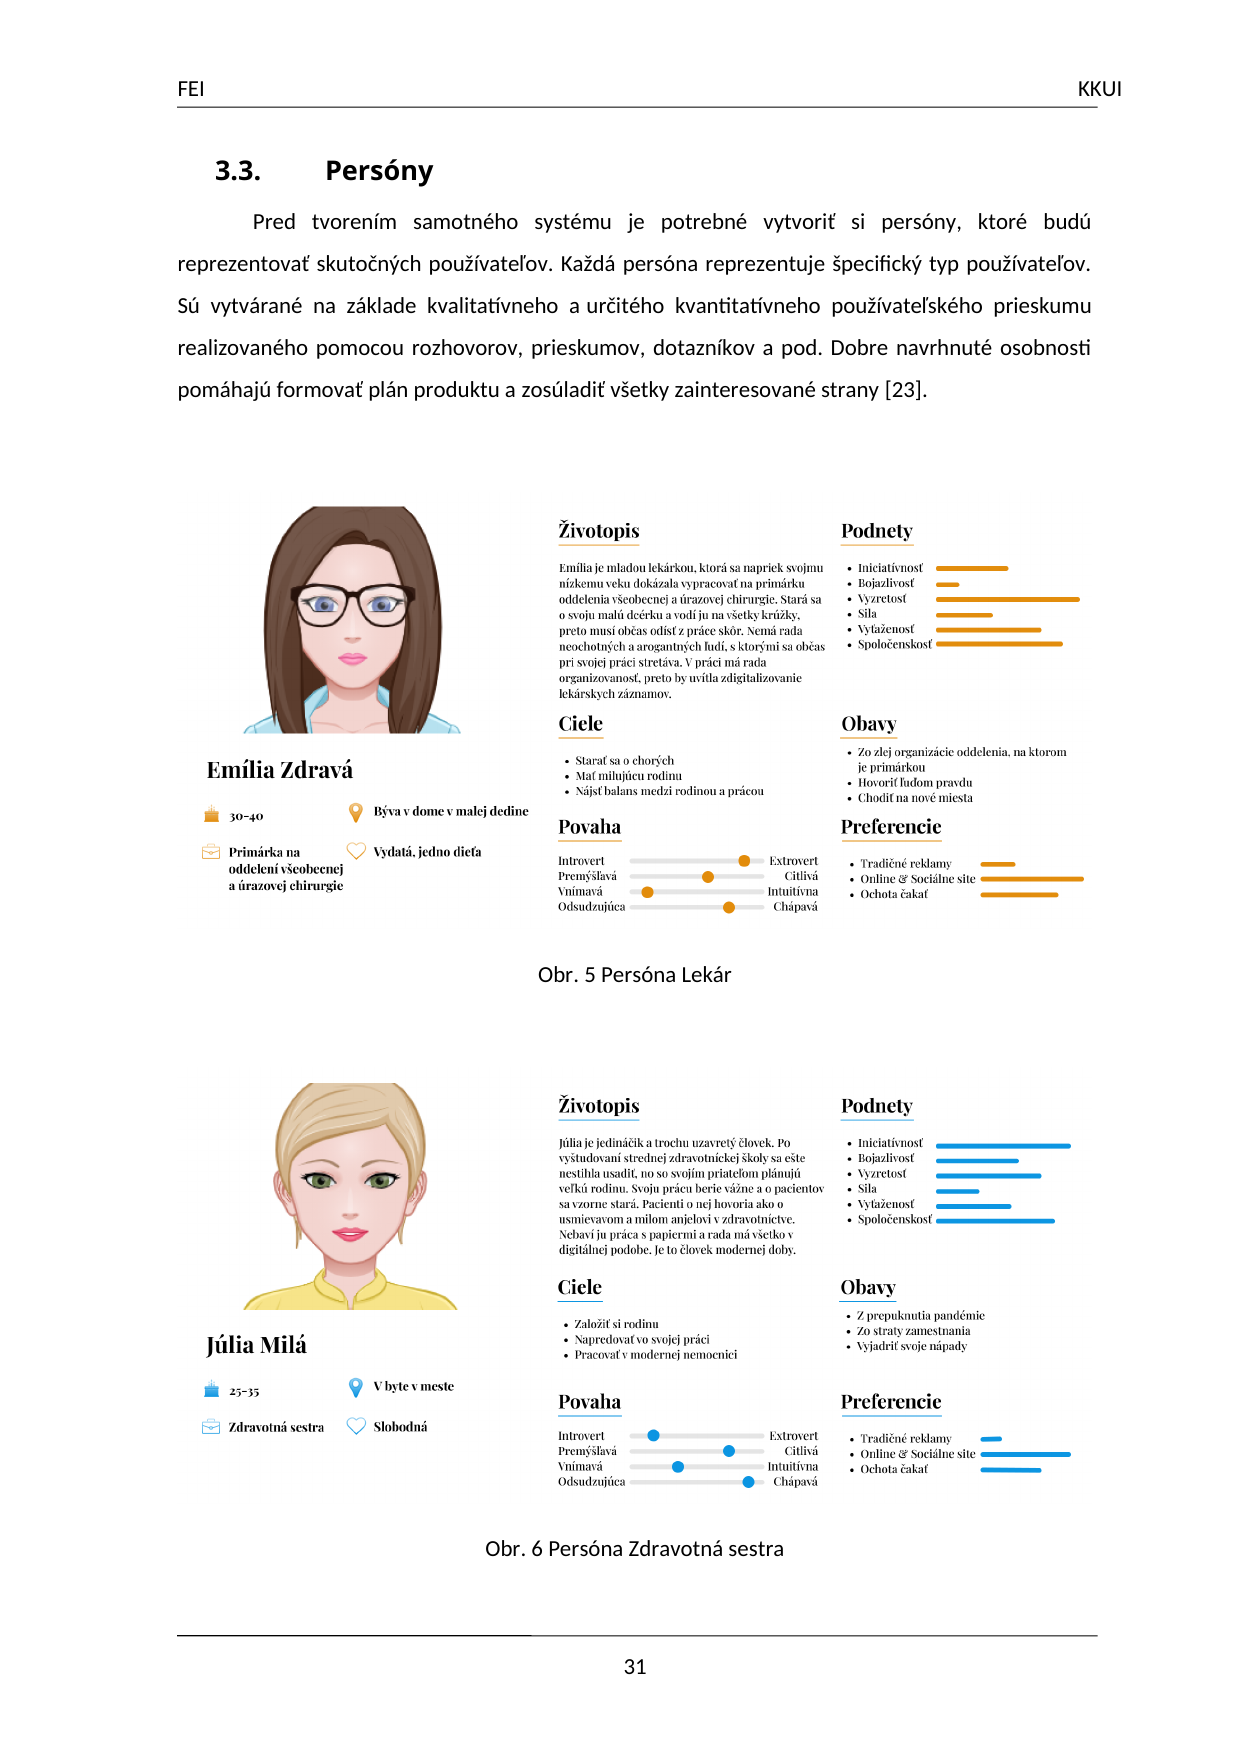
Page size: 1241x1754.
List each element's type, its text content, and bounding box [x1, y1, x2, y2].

picture [177, 1067, 1093, 1504]
picture [177, 492, 1093, 929]
text Pred tvorením samotného systému je potrebné vytvoriť si persóny, ktoré budú reprezentovať skutočných používateľov. Každá persóna reprezentuje špecifický typ používateľov. Sú vytvárané na základe kvalitatívneho a určitého kvantitatívneho používateľského prieskumu realizovaného pomocou rozhovorov, prieskumov, dotazníkov a pod. Dobre navrhnuté osobnosti pomáhajú formovať plán produktu a zosúladiť všetky zainteresované strany [23]. [177, 207, 1092, 403]
text Persóny [215, 152, 1092, 189]
